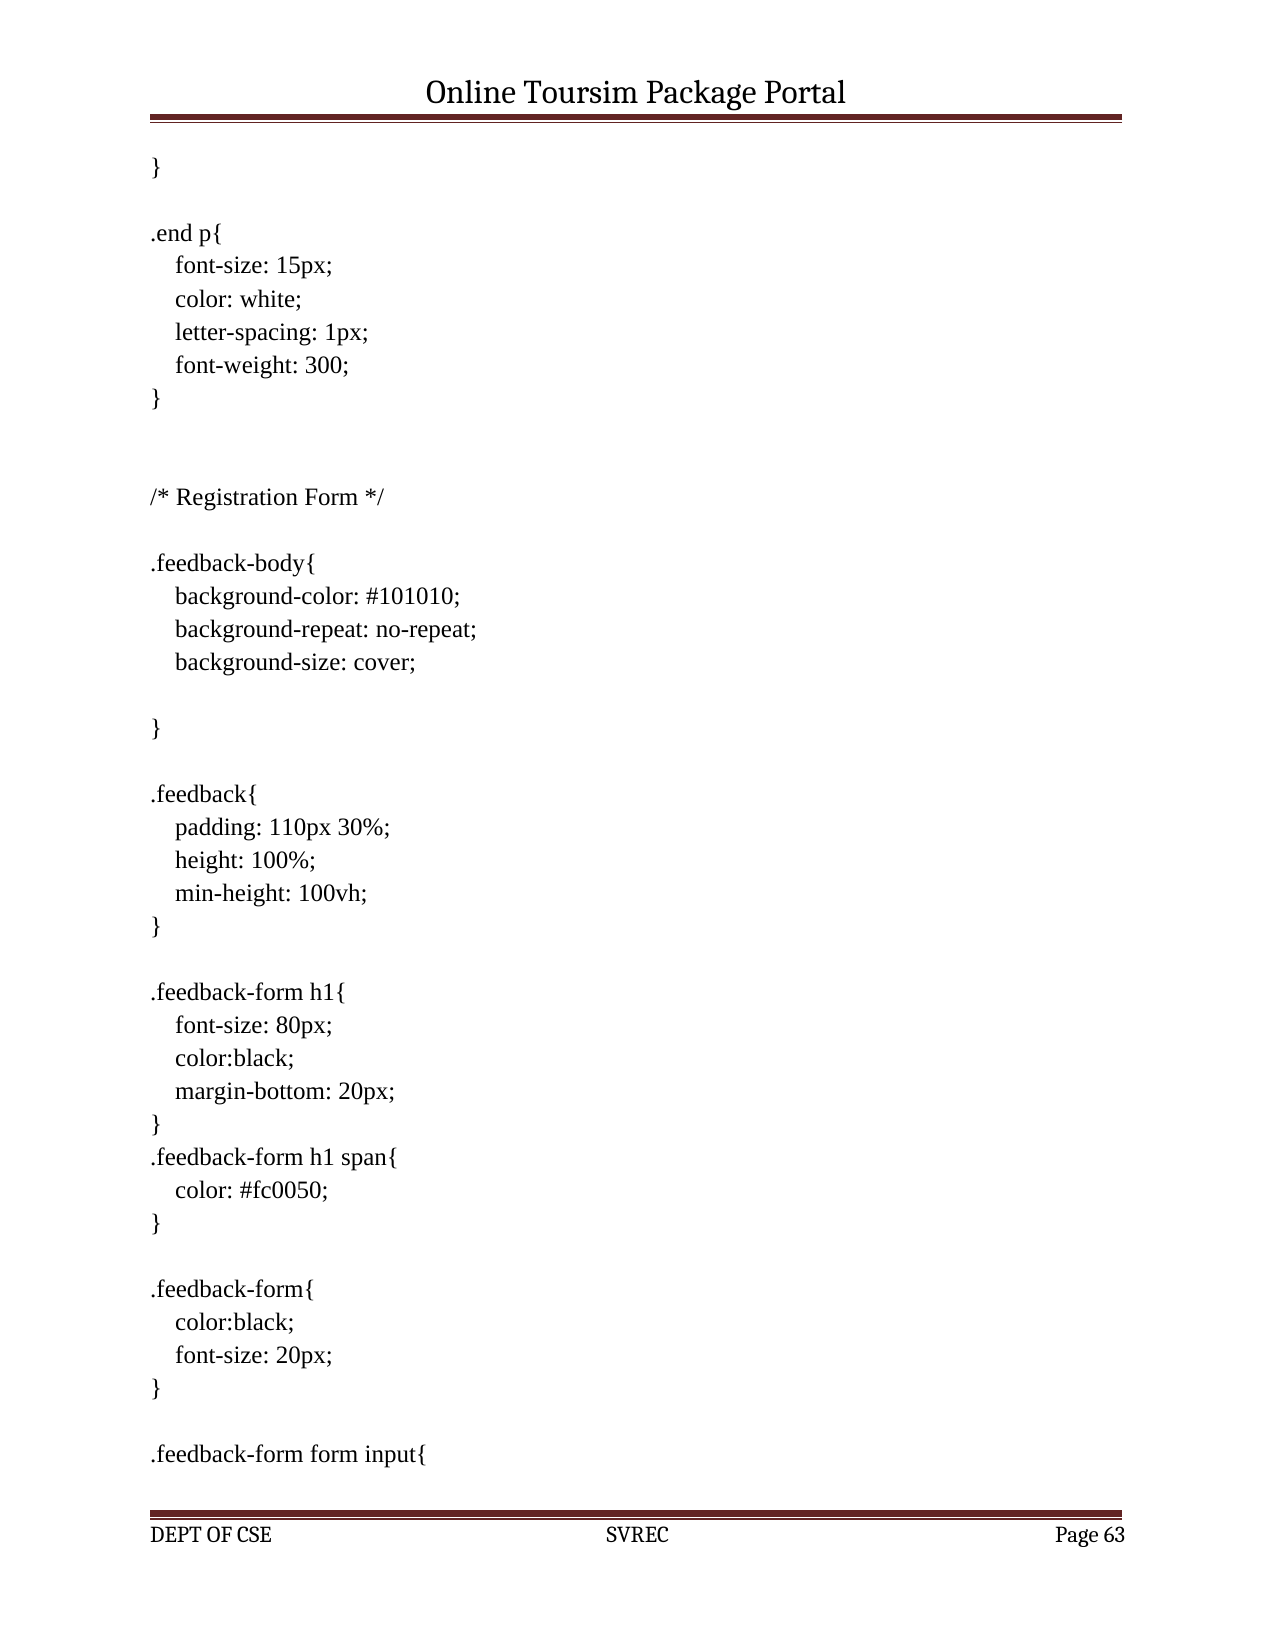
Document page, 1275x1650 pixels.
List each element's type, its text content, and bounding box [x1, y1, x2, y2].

text padding: 110px 30%; [150, 812, 1122, 841]
text font-size: 15px; [150, 251, 1122, 279]
text letter-spacing: 1px; [150, 317, 1122, 345]
text height: 100%; [150, 845, 1122, 874]
text font-weight: 300; [150, 350, 1122, 378]
text font-size: 20px; [150, 1340, 1122, 1369]
text .feedback{ [150, 779, 1122, 808]
text background-color: #101010; [150, 581, 1122, 609]
text } [150, 152, 1122, 180]
text .feedback-form h1{ [150, 977, 1122, 1006]
text color: white; [150, 284, 1122, 312]
text .feedback-form h1 span{ [150, 1142, 1122, 1171]
text font-size: 80px; [150, 1010, 1122, 1039]
text .feedback-form form input{ [150, 1439, 1122, 1468]
text } [150, 1208, 1122, 1237]
text } [150, 383, 1122, 411]
text .end p{ [150, 218, 1122, 246]
text color: #fc0050; [150, 1175, 1122, 1204]
text .feedback-form{ [150, 1274, 1122, 1303]
text margin-bottom: 20px; [150, 1076, 1122, 1105]
text min-height: 100vh; [150, 878, 1122, 907]
text } [150, 713, 1122, 742]
text } [150, 1109, 1122, 1138]
text color:black; [150, 1307, 1122, 1336]
text .feedback-body{ [150, 548, 1122, 577]
text } [150, 911, 1122, 940]
text background-size: cover; [150, 647, 1122, 676]
text color:black; [150, 1043, 1122, 1072]
text } [150, 1373, 1122, 1402]
text /* Registration Form */ [150, 482, 1122, 511]
text background-repeat: no-repeat; [150, 614, 1122, 643]
